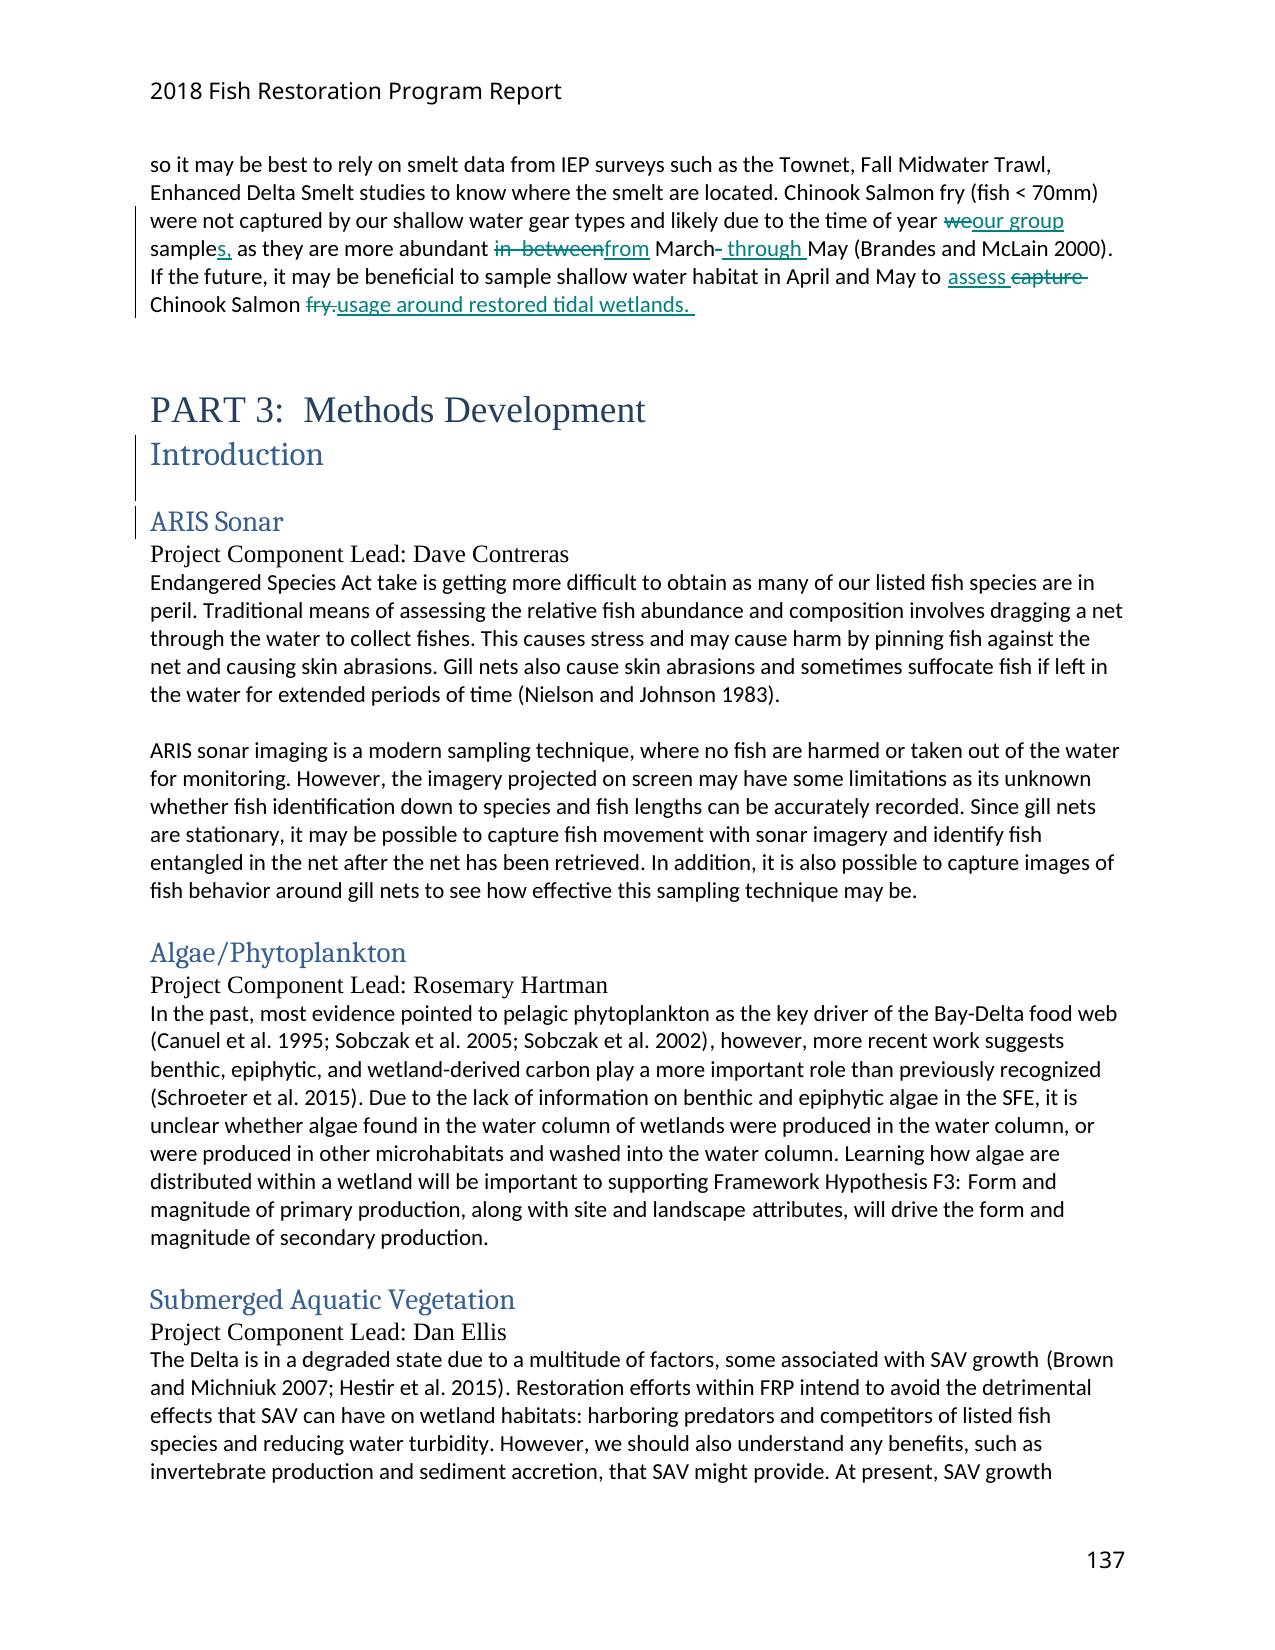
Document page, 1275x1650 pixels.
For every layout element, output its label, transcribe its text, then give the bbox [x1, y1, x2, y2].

text Endangered Species Act take is getting more difficult to obtain as many of our listed fish species are in peril. Traditional means of assessing the relative fish abundance and composition involves dragging a net through the water to collect fishes. This causes stress and may cause harm by pinning fish against the net and causing skin abrasions. Gill nets also cause skin abrasions and sometimes suffocate fish if left in the water for extended periods of time (Nielson and Johnson 1983). [150, 568, 1125, 708]
subtitle ARIS Sonar [150, 506, 1125, 539]
text ARIS sonar imaging is a modern sampling technique, where no fish are harmed or taken out of the water for monitoring. However, the imagery projected on screen may have some limitations as its unknown whether fish identification down to species and fish lengths can be accurately recorded. Since gill nets are stationary, it may be possible to capture fish movement with sonar imagery and identify fish entangled in the net after the net has been retrieved. In addition, it is also possible to capture images of fish behavior around gill nets to see how effective this sampling technique may be. [150, 736, 1125, 904]
text In the past, most evidence pointed to pelagic phytoplankton as the key driver of the Bay-Delta food web (Canuel et al. 1995; Sobczak et al. 2005; Sobczak et al. 2002), however, more recent work suggests benthic, epiphytic, and wetland-derived carbon play a more important role than previously recognized (Schroeter et al. 2015). Due to the lack of information on benthic and epiphytic algae in the SFE, it is unclear whether algae found in the water column of wetlands were produced in the water column, or were produced in other microhabitats and washed into the water column. Learning how algae are distributed within a wetland will be important to supporting Framework Hypothesis F3: Form and magnitude of primary production, along with site and landscape attributes, will drive the form and magnitude of secondary production. [150, 999, 1125, 1251]
text Project Component Lead: Rosemary Hartman [150, 970, 1125, 999]
subtitle Submerged Aquatic Vegetation [150, 1283, 1125, 1317]
subtitle Introduction [150, 435, 1125, 473]
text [150, 1345, 1125, 1485]
text Project Component Lead: Dave Contreras [150, 539, 1125, 568]
subtitle PART 3: Methods Development [150, 388, 1125, 431]
subtitle Algae/Phytoplankton [150, 936, 1125, 970]
text Project Component Lead: Dan Ellis [150, 1317, 1125, 1345]
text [150, 150, 1125, 318]
